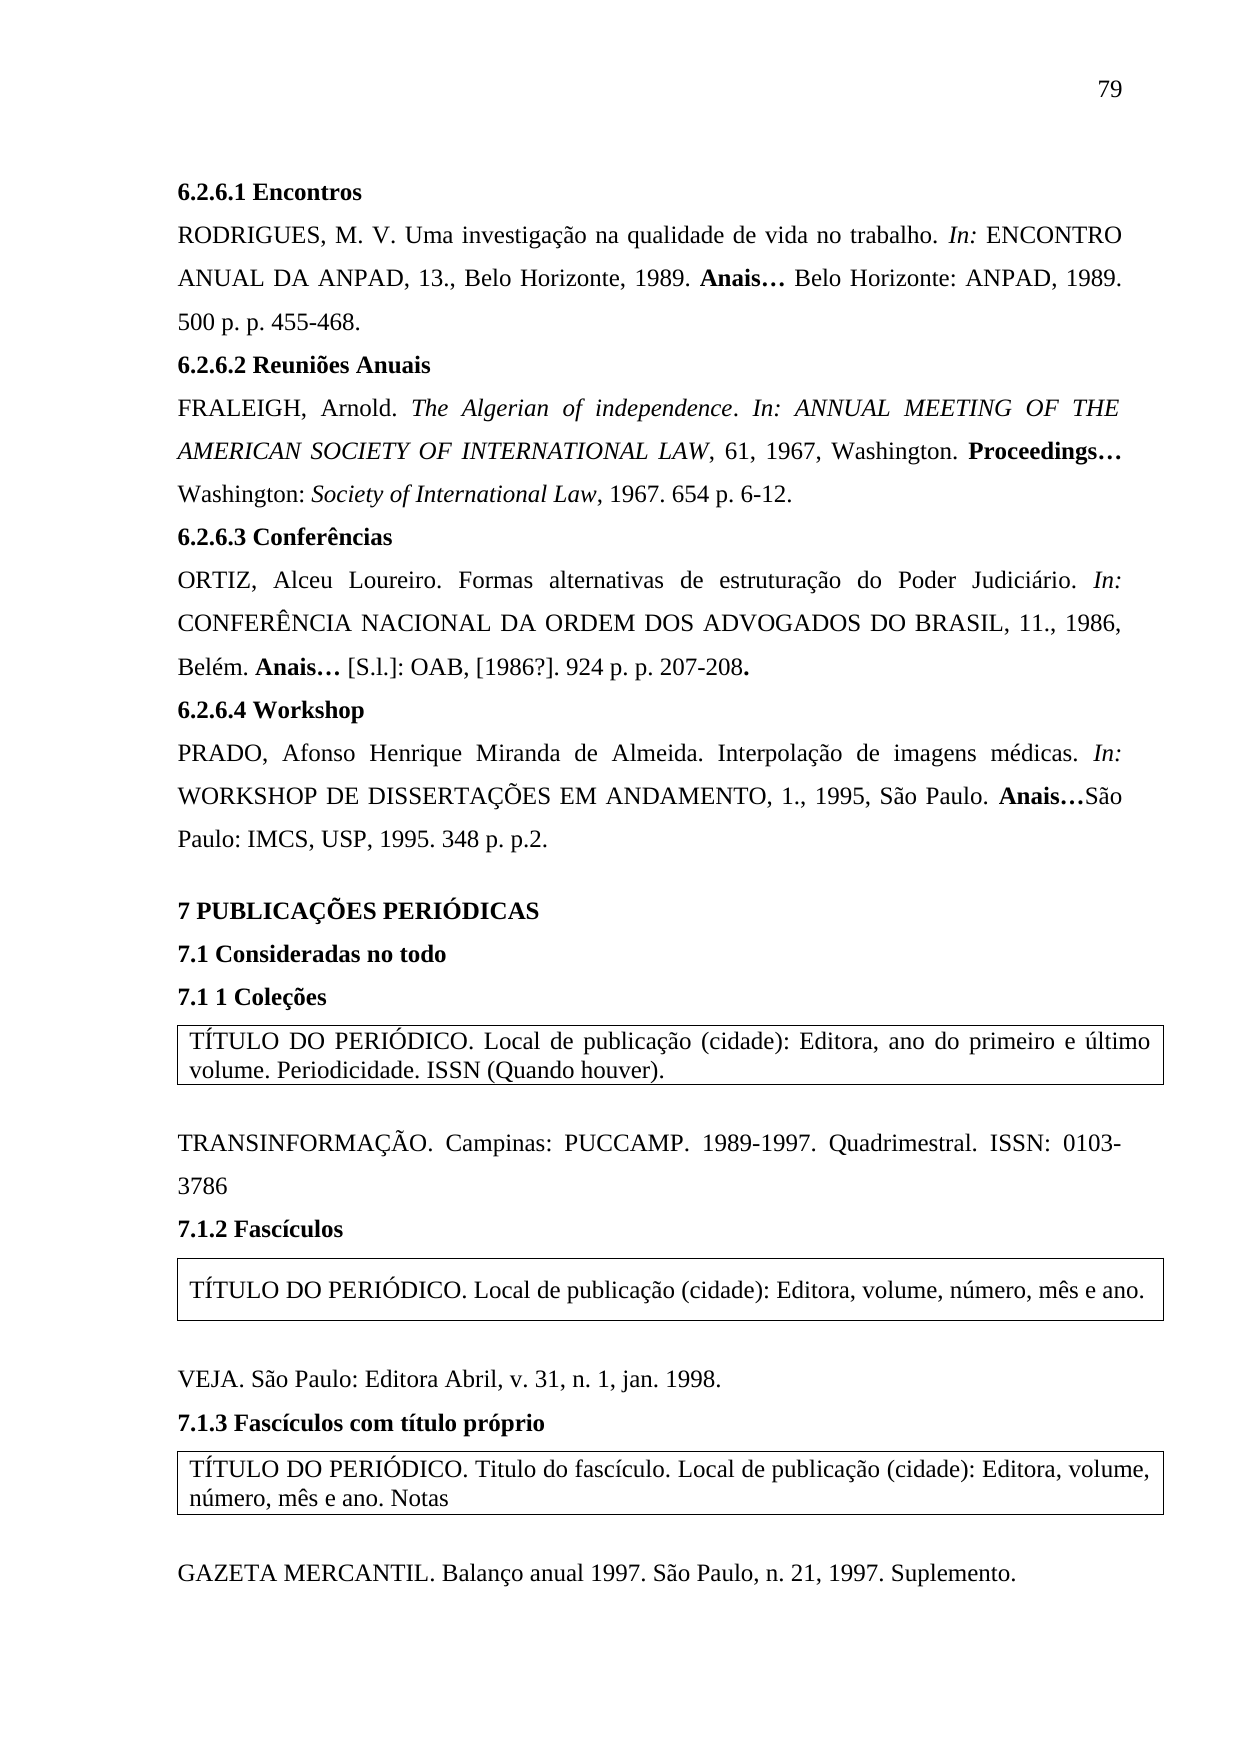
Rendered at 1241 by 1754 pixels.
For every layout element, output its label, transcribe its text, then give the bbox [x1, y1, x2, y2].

text 7.1.2 Fascículos [177, 1214, 1122, 1243]
text 7.1 1 Coleções [177, 982, 1122, 1011]
text FRALEIGH, Arnold. The Algerian of independence. In: ANNUAL MEETING OF THE AMERICAN SOCIETY OF INTERNATIONAL LAW, 61, 1967, . Proceedings… : Society of International Law, 1967. 654 p. 6-12. [177, 393, 1122, 508]
text 7 PUBLICAÇÕES PERIÓDICAS [177, 896, 1122, 925]
text ORTIZ, Alceu Loureiro. Formas alternativas de estruturação do Poder Judiciário. In: CONFERÊNCIA NACIONAL DA ORDEM DOS ADVOGADOS DO BRASIL, 11., 1986, Belém. Anais… [S.l.]: OAB, [1986?]. 924 p. p. 207-208. [177, 565, 1122, 680]
text VEJA. São Paulo: Editora Abril, v. 31, n. 1, jan. 1998. [177, 1364, 1122, 1393]
text 6.2.6.1 Encontros [177, 177, 1122, 206]
text 7.1.3 Fascículos com título próprio [177, 1408, 1122, 1436]
text 6.2.6.4 Workshop [177, 695, 1122, 723]
text 6.2.6.2 Reuniões Anuais [177, 350, 1122, 378]
text 7.1 Consideradas no todo [177, 939, 1122, 968]
text TRANSINFORMAÇÃO. Campinas: PUCCAMP. 1989-1997. Quadrimestral. ISSN: 0103-3786 [177, 1128, 1122, 1200]
text GAZETA MERCANTIL. Balanço anual 1997. São Paulo, n. 21, 1997. Suplemento. [177, 1558, 1122, 1587]
table_header TÍTULO DO PERIÓDICO. Titulo do fascículo. Local de publicação (cidade): Editora, volume, número, mês e ano. Notas [178, 1452, 1163, 1514]
text 6.2.6.3 Conferências [177, 522, 1122, 551]
table_header TÍTULO DO PERIÓDICO. Local de publicação (cidade): Editora, ano do primeiro e último volume. Periodicidade. ISSN (Quando houver). [178, 1026, 1163, 1084]
table_header TÍTULO DO PERIÓDICO. Local de publicação (cidade): Editora, volume, número, mês e ano. [178, 1259, 1163, 1320]
text RODRIGUES, M. V. Uma investigação na qualidade de vida no trabalho. In: ENCONTRO ANUAL DA ANPAD, 13., Belo Horizonte, 1989. Anais… Belo Horizonte: ANPAD, 1989. 500 p. p. 455-468. [177, 220, 1122, 335]
text PRADO, Afonso Henrique Miranda de Almeida. Interpolação de imagens médicas. In: WORKSHOP DE DISSERTAÇÕES EM ANDAMENTO, 1., 1995, São Paulo. Anais…São Paulo: IMCS, USP, 1995. 348 p. p.2. [177, 738, 1122, 853]
